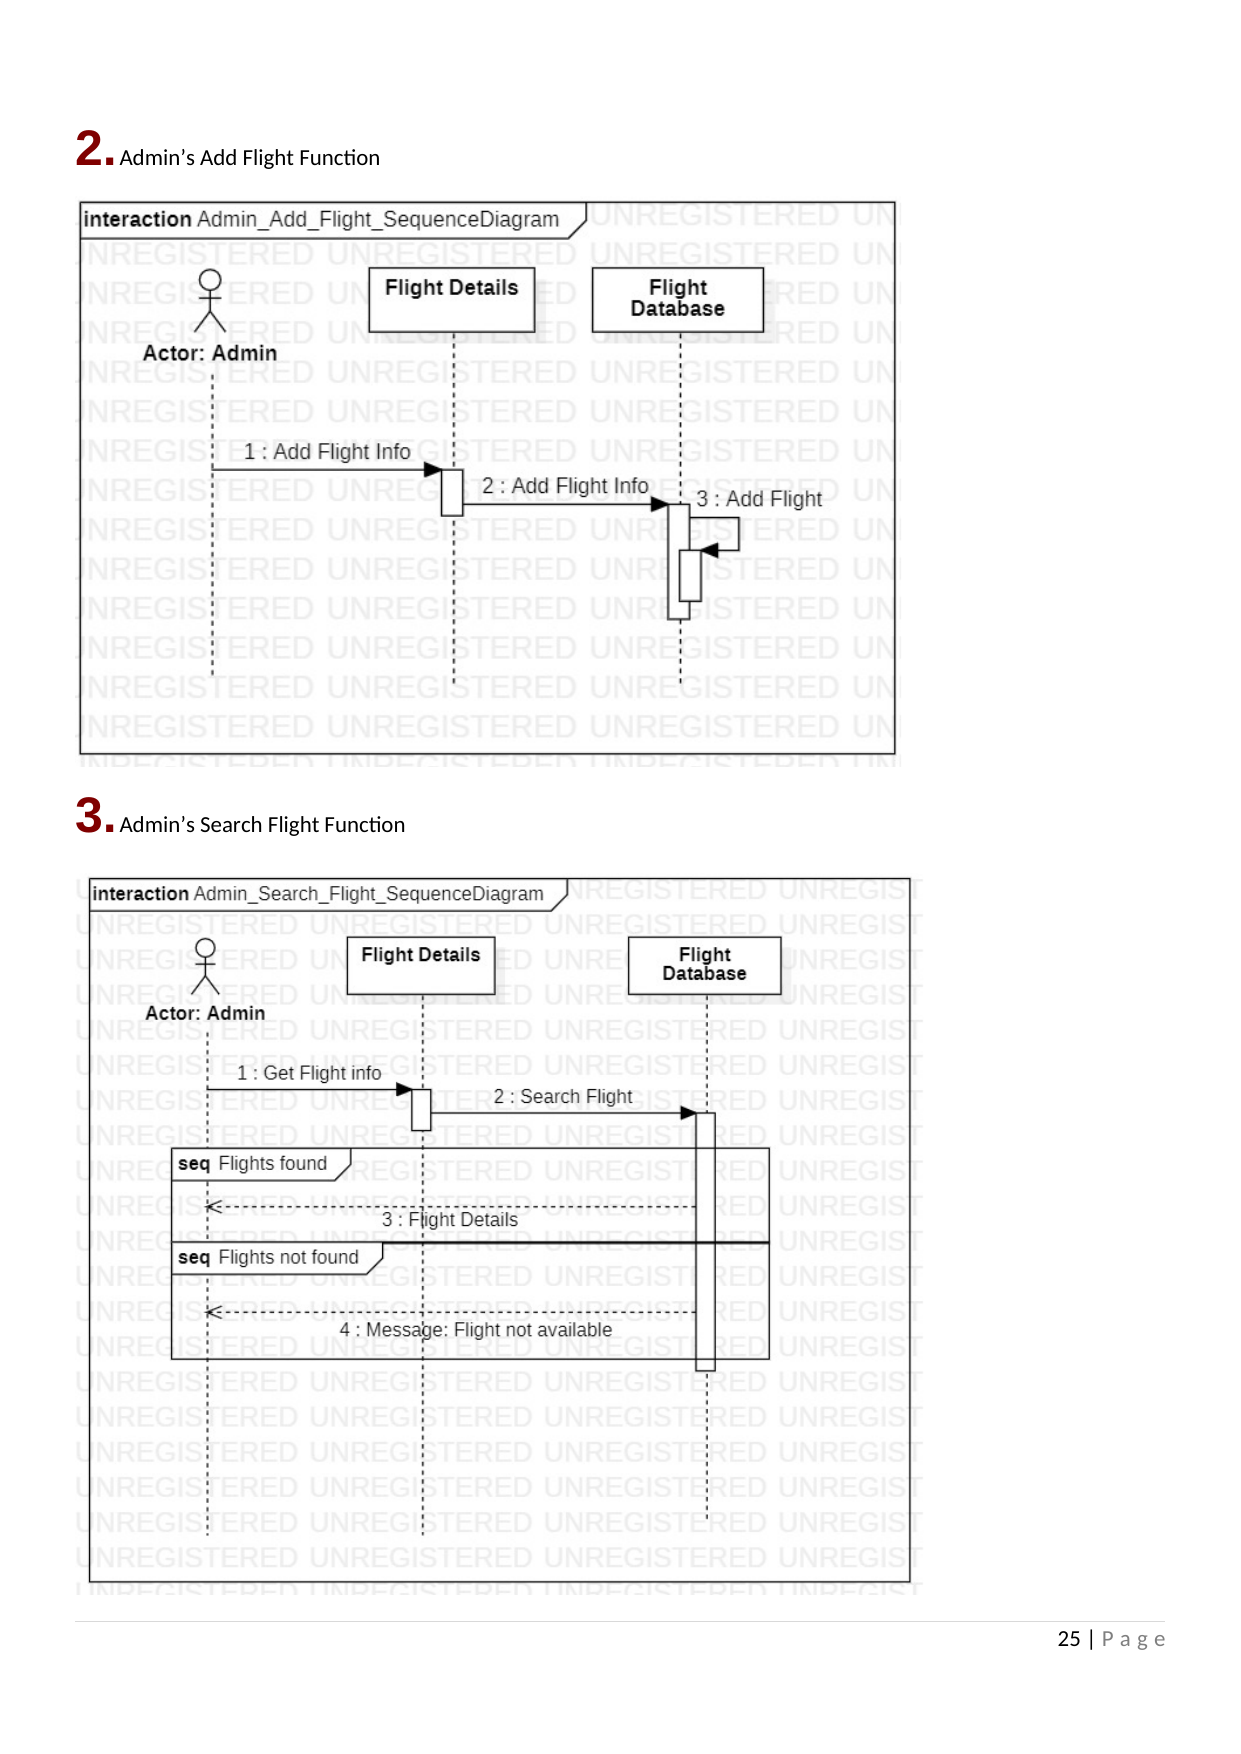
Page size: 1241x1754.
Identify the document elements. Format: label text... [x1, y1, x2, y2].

list Admin’s Search Flight Function [75, 786, 1165, 843]
picture [75, 864, 924, 1595]
list Admin’s Add Flight Function [75, 118, 1165, 176]
picture [75, 196, 902, 767]
